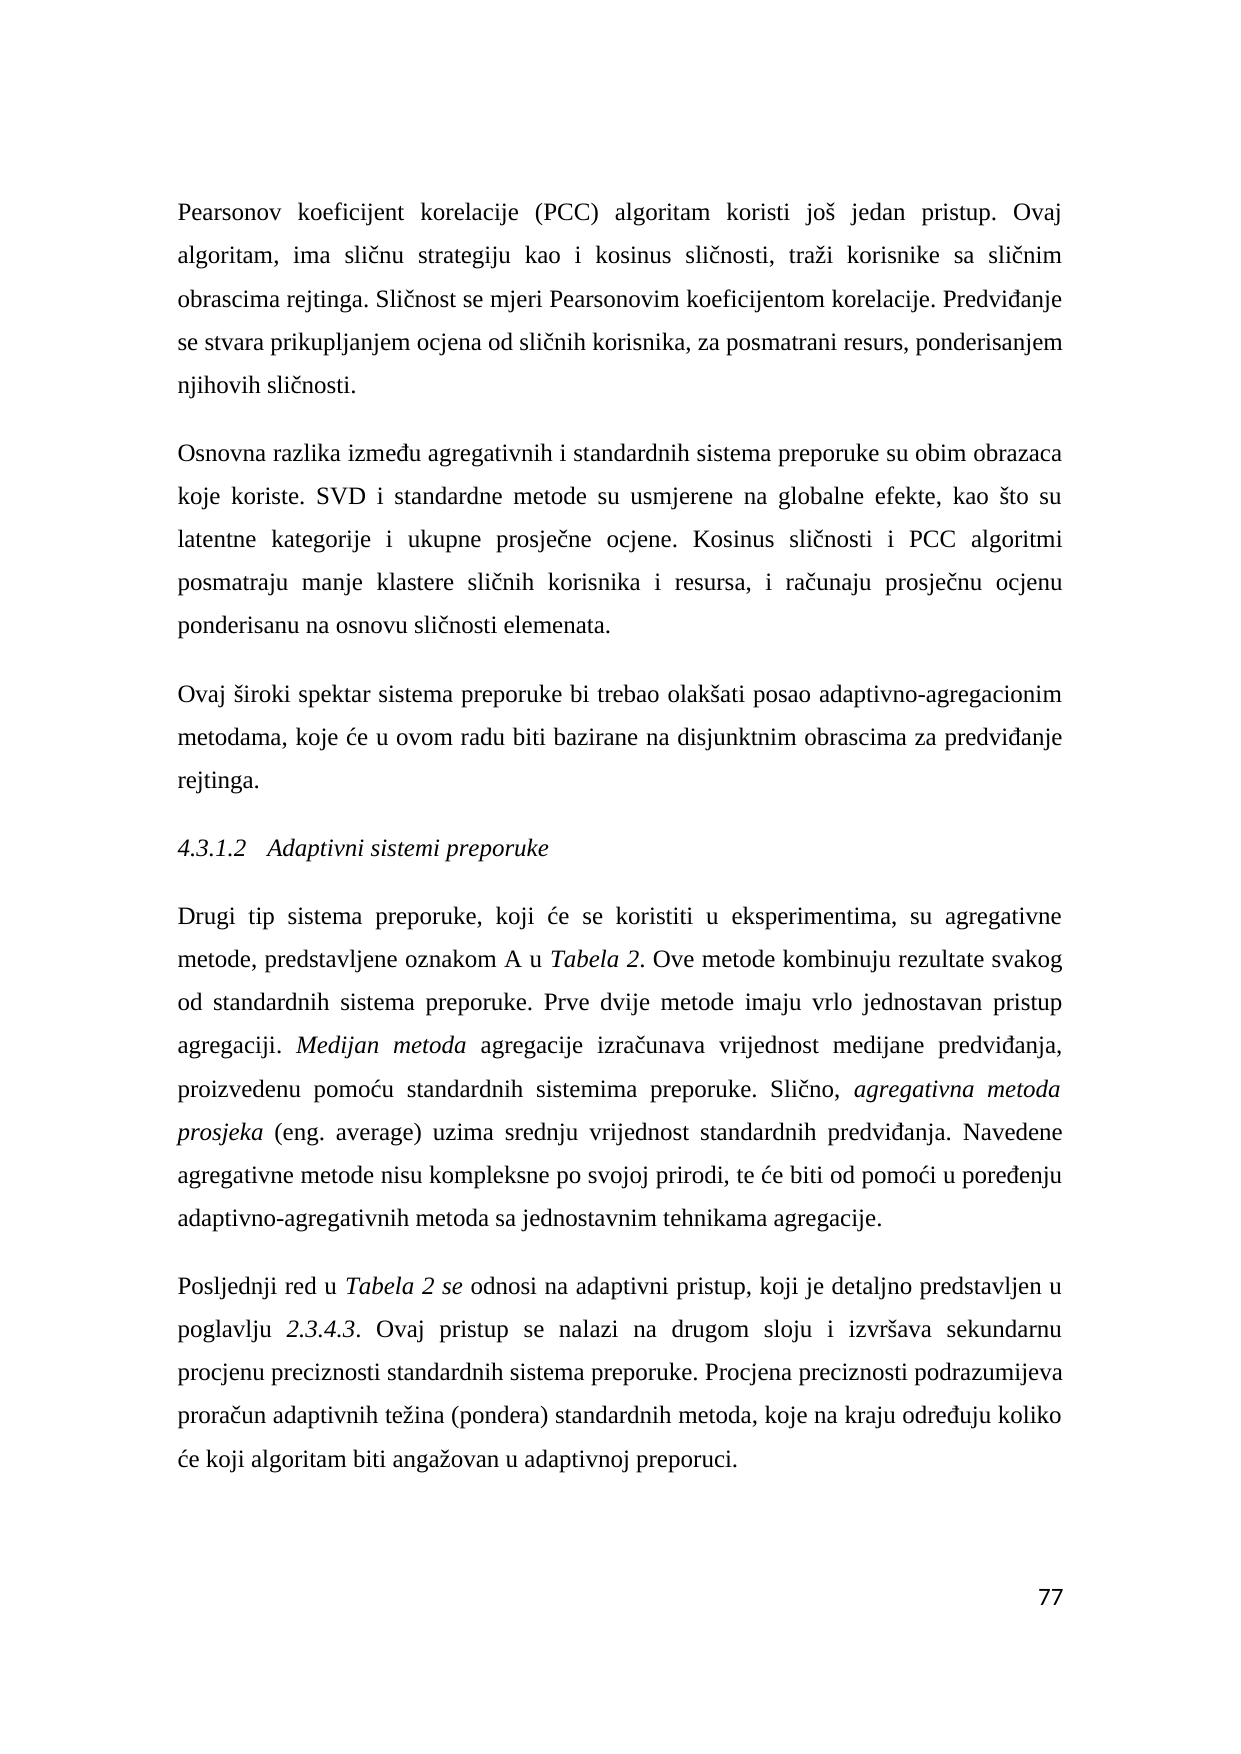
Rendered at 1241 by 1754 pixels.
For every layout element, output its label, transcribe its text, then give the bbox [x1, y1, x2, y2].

text Drugi tip sistema preporuke, koji će se koristiti u eksperimentima, su agregativne metode, predstavljene oznakom A u Tabela 2. Ove metode kombinuju rezultate svakog od standardnih sistema preporuke. Prve dvije metode imaju vrlo jednostavan pristup agregaciji. Medijan metoda agregacije izračunava vrijednost medijane predviđanja, proizvedenu pomoću standardnih sistemima preporuke. Slično, agregativna metoda prosjeka (eng. average) uzima srednju vrijednost standardnih predviđanja. Navedene agregativne metode nisu kompleksne po svojoj prirodi, te će biti od pomoći u poređenju adaptivno-agregativnih metoda sa jednostavnim tehnikama agregacije. [177, 901, 1063, 1232]
text Posljednji red u Tabela 2 se odnosi na adaptivni pristup, koji je detaljno predstavljen u poglavlju 2.3.4.3. Ovaj pristup se nalazi na drugom sloju i izvršava sekundarnu procjenu preciznosti standardnih sistema preporuke. Procjena preciznosti podrazumijeva proračun adaptivnih težina (pondera) standardnih metoda, koje na kraju određuju koliko će koji algoritam biti angažovan u adaptivnoj preporuci. [177, 1271, 1063, 1472]
text Ovaj široki spektar sistema preporuke bi trebao olakšati posao adaptivno-agregacionim metodama, koje će u ovom radu biti bazirane na disjunktnim obrascima za predviđanje rejtinga. [177, 679, 1063, 794]
text Osnovna razlika između agregativnih i standardnih sistema preporuke su obim obrazaca koje koriste. SVD i standardne metode su usmjerene na globalne efekte, kao što su latentne kategorije i ukupne prosječne ocjene. Kosinus sličnosti i PCC algoritmi posmatraju manje klastere sličnih korisnika i resursa, i računaju prosječnu ocjenu ponderisanu na osnovu sličnosti elemenata. [177, 438, 1063, 639]
text Pearsonov koeficijent korelacije (PCC) algoritam koristi još jedan pristup. Ovaj algoritam, ima sličnu strategiju kao i kosinus sličnosti, traži korisnike sa sličnim obrascima rejtinga. Sličnost se mjeri Pearsonovim koeficijentom korelacije. Predviđanje se stvara prikupljanjem ocjena od sličnih korisnika, za posmatrani resurs, ponderisanjem njihovih sličnosti. [177, 197, 1063, 399]
subtitle Adaptivni sistemi preporuke [177, 833, 1063, 862]
